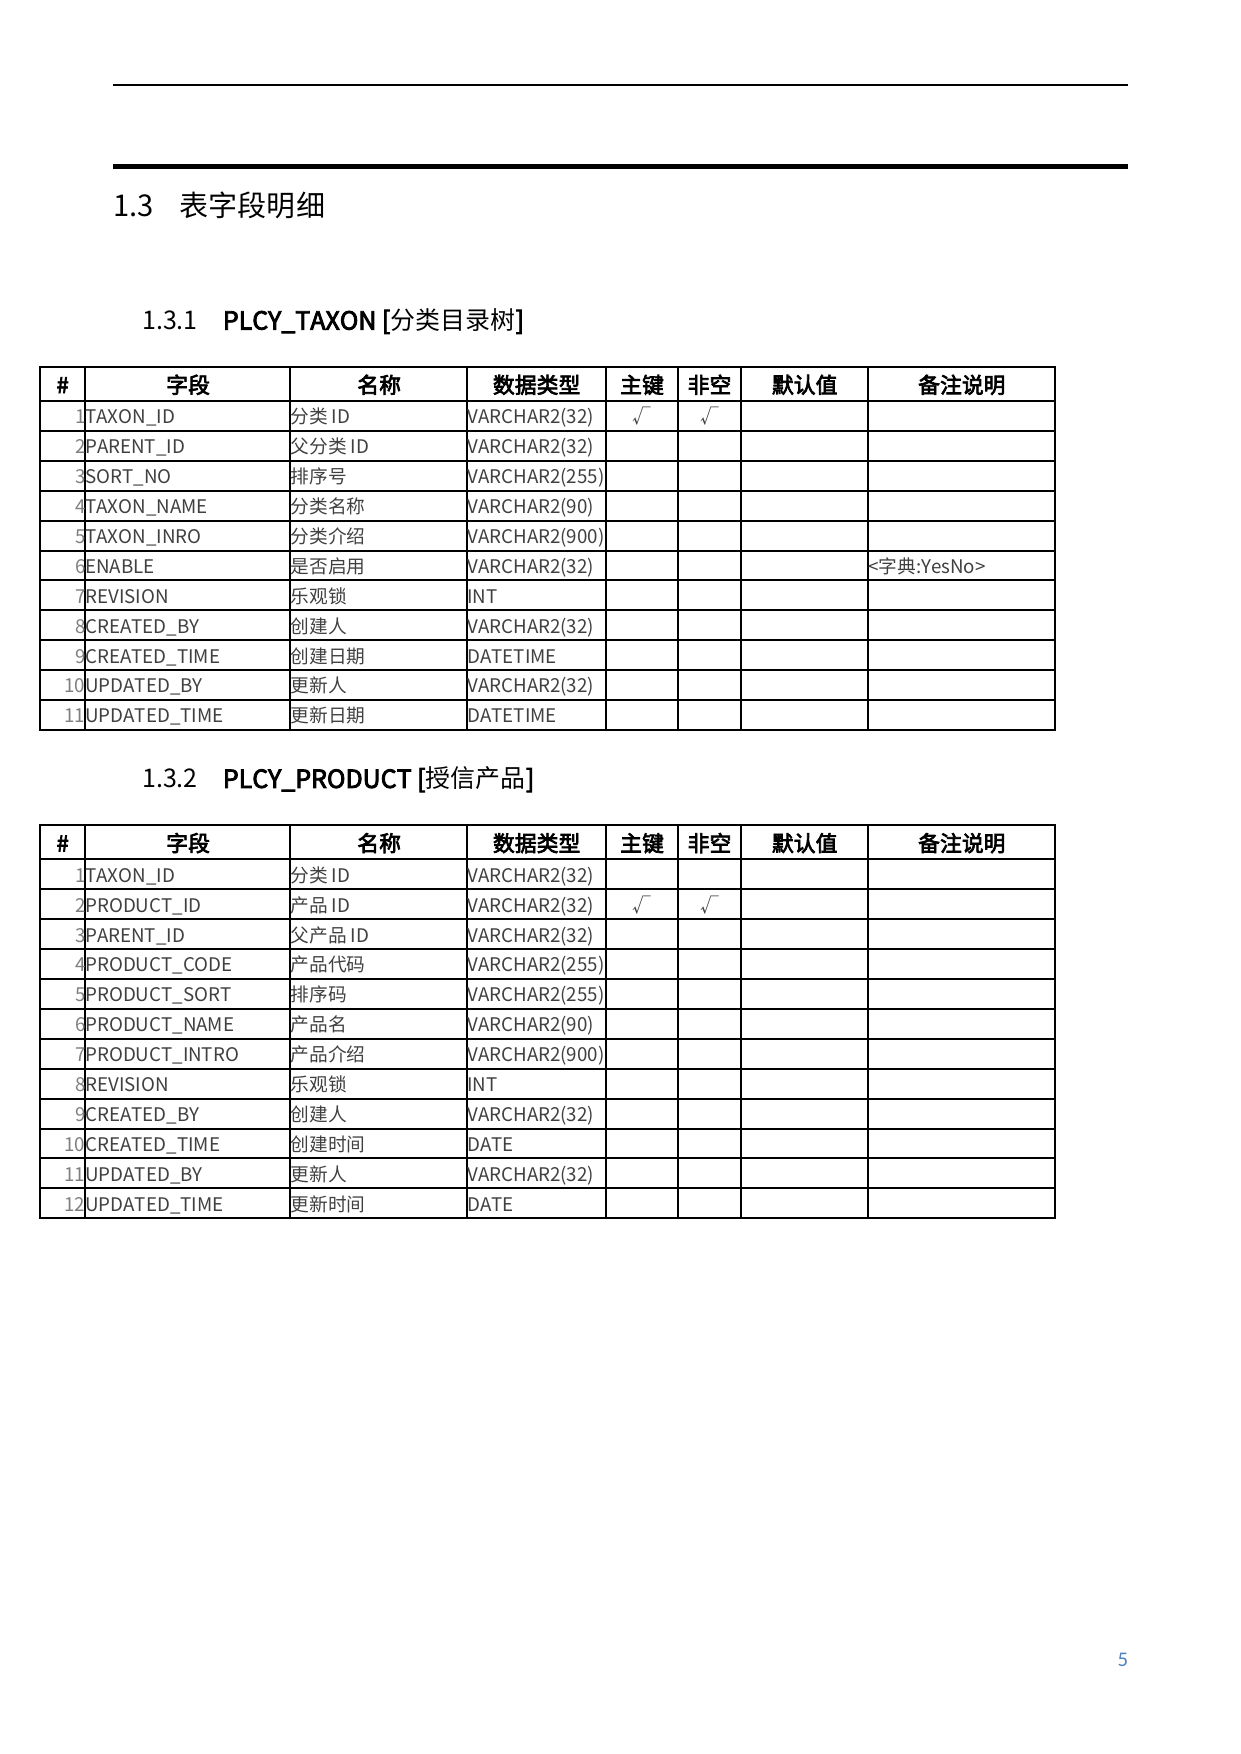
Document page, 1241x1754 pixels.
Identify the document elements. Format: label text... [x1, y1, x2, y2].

table_cell [607, 1010, 677, 1038]
table_cell VARCHAR2(32) [468, 552, 605, 579]
table_header 数据类型 [468, 826, 605, 858]
table_cell CREATED_TIME [86, 1130, 289, 1157]
table_cell 乐观锁 [291, 581, 466, 609]
table_cell TAXON_NAME [86, 492, 289, 519]
table_cell CREATED_TIME [86, 641, 289, 669]
table_cell VARCHAR2(255) [468, 462, 605, 490]
table_cell [607, 860, 677, 888]
table_cell 1 [41, 402, 84, 430]
table_cell [742, 611, 867, 639]
table_cell 3 [41, 462, 84, 490]
table_cell [742, 552, 867, 579]
table_cell 8 [41, 611, 84, 639]
table_cell 创建日期 [291, 641, 466, 669]
table_cell VARCHAR2(32) [468, 920, 605, 948]
table_cell [607, 1189, 677, 1217]
table_cell 5 [41, 980, 84, 1008]
table_cell DATE [468, 1189, 605, 1217]
table_cell [869, 890, 1054, 918]
table_cell [742, 980, 867, 1008]
table_cell [742, 701, 867, 729]
table_cell 分类介绍 [291, 522, 466, 549]
table_cell [679, 1070, 740, 1097]
table_cell CREATED_BY [86, 611, 289, 639]
table_cell TAXON_ID [86, 402, 289, 430]
table_cell 6 [41, 1010, 84, 1038]
table_cell [607, 671, 677, 699]
table_cell 创建人 [291, 611, 466, 639]
table_cell 是否启用 [291, 552, 466, 579]
table_cell TAXON_ID [86, 860, 289, 888]
table_cell 父产品ID [291, 920, 466, 948]
table_cell 5 [41, 522, 84, 549]
table_header 主键 [607, 368, 677, 400]
table_cell [679, 522, 740, 549]
table_header 备注说明 [869, 826, 1054, 858]
table_cell VARCHAR2(900) [468, 1040, 605, 1068]
table_cell VARCHAR2(255) [468, 980, 605, 1008]
table_cell 分类ID [291, 402, 466, 430]
table_cell [607, 1040, 677, 1068]
table_cell [742, 1130, 867, 1157]
table_cell [869, 432, 1054, 460]
table_header 默认值 [742, 826, 867, 858]
table_cell 更新日期 [291, 701, 466, 729]
subtitle PLCY_TAXON [分类目录树] [142, 285, 1128, 353]
table_cell [607, 1130, 677, 1157]
table_cell 4 [41, 950, 84, 978]
table_cell [742, 641, 867, 669]
subtitle 表字段明细 [113, 169, 1128, 238]
table_cell [679, 980, 740, 1008]
table_cell 产品代码 [291, 950, 466, 978]
table_cell VARCHAR2(32) [468, 402, 605, 430]
table_cell 12 [41, 1189, 84, 1217]
table_cell [742, 890, 867, 918]
table_cell 9 [41, 1100, 84, 1127]
table_cell [869, 1010, 1054, 1038]
table_cell √ [679, 402, 740, 430]
table_cell 9 [41, 641, 84, 669]
table_cell 1 [41, 860, 84, 888]
table_cell UPDATED_TIME [86, 701, 289, 729]
table_cell [679, 1040, 740, 1068]
table_cell [869, 671, 1054, 699]
table_cell [742, 1040, 867, 1068]
table_cell [742, 1159, 867, 1187]
table_cell UPDATED_BY [86, 671, 289, 699]
table_cell PRODUCT_ID [86, 890, 289, 918]
table_cell [607, 641, 677, 669]
table_cell DATE [468, 1130, 605, 1157]
table_cell [869, 402, 1054, 430]
table_cell [742, 1070, 867, 1097]
table_header 名称 [291, 826, 466, 858]
table_cell REVISION [86, 1070, 289, 1097]
table_cell √ [607, 890, 677, 918]
table_cell [679, 1159, 740, 1187]
table_cell [679, 492, 740, 519]
table_cell [607, 552, 677, 579]
table_cell [869, 1130, 1054, 1157]
table_header 备注说明 [869, 368, 1054, 400]
table_cell INT [468, 581, 605, 609]
table_cell VARCHAR2(90) [468, 492, 605, 519]
table_cell 产品介绍 [291, 1040, 466, 1068]
table_cell REVISION [86, 581, 289, 609]
table_cell [607, 1159, 677, 1187]
table_header 字段 [86, 368, 289, 400]
table_cell INT [468, 1070, 605, 1097]
table_cell 3 [41, 920, 84, 948]
table_cell 4 [41, 492, 84, 519]
table_cell UPDATED_BY [86, 1159, 289, 1187]
table_cell [869, 860, 1054, 888]
table_cell 10 [41, 671, 84, 699]
table_cell PRODUCT_CODE [86, 950, 289, 978]
table_cell 分类ID [291, 860, 466, 888]
table_header 默认值 [742, 368, 867, 400]
table_cell VARCHAR2(32) [468, 432, 605, 460]
table_header # [41, 368, 84, 400]
table_cell 更新人 [291, 671, 466, 699]
table_header 非空 [679, 368, 740, 400]
table_cell [742, 581, 867, 609]
table_cell √ [679, 890, 740, 918]
table_cell [742, 1100, 867, 1127]
table_cell [607, 920, 677, 948]
table_cell [869, 492, 1054, 519]
table_cell [607, 581, 677, 609]
table_cell VARCHAR2(32) [468, 1159, 605, 1187]
table_cell VARCHAR2(90) [468, 1010, 605, 1038]
table_cell [607, 492, 677, 519]
table_cell CREATED_BY [86, 1100, 289, 1127]
table_cell ENABLE [86, 552, 289, 579]
table_cell 分类名称 [291, 492, 466, 519]
table_cell [607, 522, 677, 549]
table_cell 创建时间 [291, 1130, 466, 1157]
table_cell [607, 611, 677, 639]
subtitle PLCY_PRODUCT [授信产品] [142, 743, 1128, 811]
table_header 名称 [291, 368, 466, 400]
table_cell [742, 860, 867, 888]
table_cell √ [607, 402, 677, 430]
table_cell [679, 641, 740, 669]
table_cell 排序号 [291, 462, 466, 490]
table_cell [679, 1130, 740, 1157]
table_header 主键 [607, 826, 677, 858]
table_cell [679, 552, 740, 579]
table_cell 8 [41, 1070, 84, 1097]
table_cell [679, 860, 740, 888]
table_cell VARCHAR2(255) [468, 950, 605, 978]
table_cell DATETIME [468, 641, 605, 669]
table_cell PRODUCT_NAME [86, 1010, 289, 1038]
table_header 非空 [679, 826, 740, 858]
table_cell [742, 492, 867, 519]
table_cell [742, 920, 867, 948]
table_cell [869, 1100, 1054, 1127]
table_header 字段 [86, 826, 289, 858]
table_cell [742, 522, 867, 549]
table_cell [869, 920, 1054, 948]
table_cell [742, 671, 867, 699]
table_cell [869, 581, 1054, 609]
table_cell [679, 1010, 740, 1038]
table_cell [679, 581, 740, 609]
table_cell [869, 1040, 1054, 1068]
table_cell [607, 462, 677, 490]
table_cell 更新时间 [291, 1189, 466, 1217]
table_cell 2 [41, 890, 84, 918]
table_cell [869, 950, 1054, 978]
table_cell 创建人 [291, 1100, 466, 1127]
table_header # [41, 826, 84, 858]
table_cell [607, 1100, 677, 1127]
table_cell 父分类ID [291, 432, 466, 460]
table_cell [742, 432, 867, 460]
table_cell UPDATED_TIME [86, 1189, 289, 1217]
table_cell [742, 1189, 867, 1217]
table_cell 排序码 [291, 980, 466, 1008]
table_cell [869, 522, 1054, 549]
table_cell [607, 980, 677, 1008]
table_cell [679, 671, 740, 699]
table_cell [869, 641, 1054, 669]
table_cell VARCHAR2(32) [468, 611, 605, 639]
table_cell [679, 462, 740, 490]
table_header 数据类型 [468, 368, 605, 400]
table_cell VARCHAR2(32) [468, 860, 605, 888]
table_cell DATETIME [468, 701, 605, 729]
table_cell [679, 920, 740, 948]
table_cell [607, 432, 677, 460]
table_cell 11 [41, 1159, 84, 1187]
table_cell PRODUCT_INTRO [86, 1040, 289, 1068]
table_cell VARCHAR2(32) [468, 1100, 605, 1127]
table_cell [869, 462, 1054, 490]
table_cell 产品ID [291, 890, 466, 918]
table_cell [679, 1189, 740, 1217]
table_cell TAXON_INRO [86, 522, 289, 549]
table_cell [869, 1189, 1054, 1217]
table_cell [607, 701, 677, 729]
table_cell [869, 1159, 1054, 1187]
table_cell PRODUCT_SORT [86, 980, 289, 1008]
table_cell 2 [41, 432, 84, 460]
table_cell <字典:YesNo> [869, 552, 1054, 579]
table_cell [607, 1070, 677, 1097]
table_cell VARCHAR2(32) [468, 671, 605, 699]
table_cell PARENT_ID [86, 920, 289, 948]
table_cell VARCHAR2(32) [468, 890, 605, 918]
table_cell 产品名 [291, 1010, 466, 1038]
table_cell 7 [41, 581, 84, 609]
table_cell VARCHAR2(900) [468, 522, 605, 549]
table_cell 6 [41, 552, 84, 579]
table_cell 乐观锁 [291, 1070, 466, 1097]
table_cell 11 [41, 701, 84, 729]
table_cell [742, 1010, 867, 1038]
table_cell [742, 462, 867, 490]
table_cell PARENT_ID [86, 432, 289, 460]
table_cell 更新人 [291, 1159, 466, 1187]
table_cell [869, 1070, 1054, 1097]
table_cell 10 [41, 1130, 84, 1157]
table_cell SORT_NO [86, 462, 289, 490]
table_cell [679, 611, 740, 639]
table_cell [679, 432, 740, 460]
table_cell [869, 611, 1054, 639]
table_cell 7 [41, 1040, 84, 1068]
table_cell [869, 701, 1054, 729]
table_cell [679, 950, 740, 978]
table_cell [869, 980, 1054, 1008]
table_cell [607, 950, 677, 978]
table_cell [742, 950, 867, 978]
table_cell [742, 402, 867, 430]
table_cell [679, 1100, 740, 1127]
table_cell [679, 701, 740, 729]
